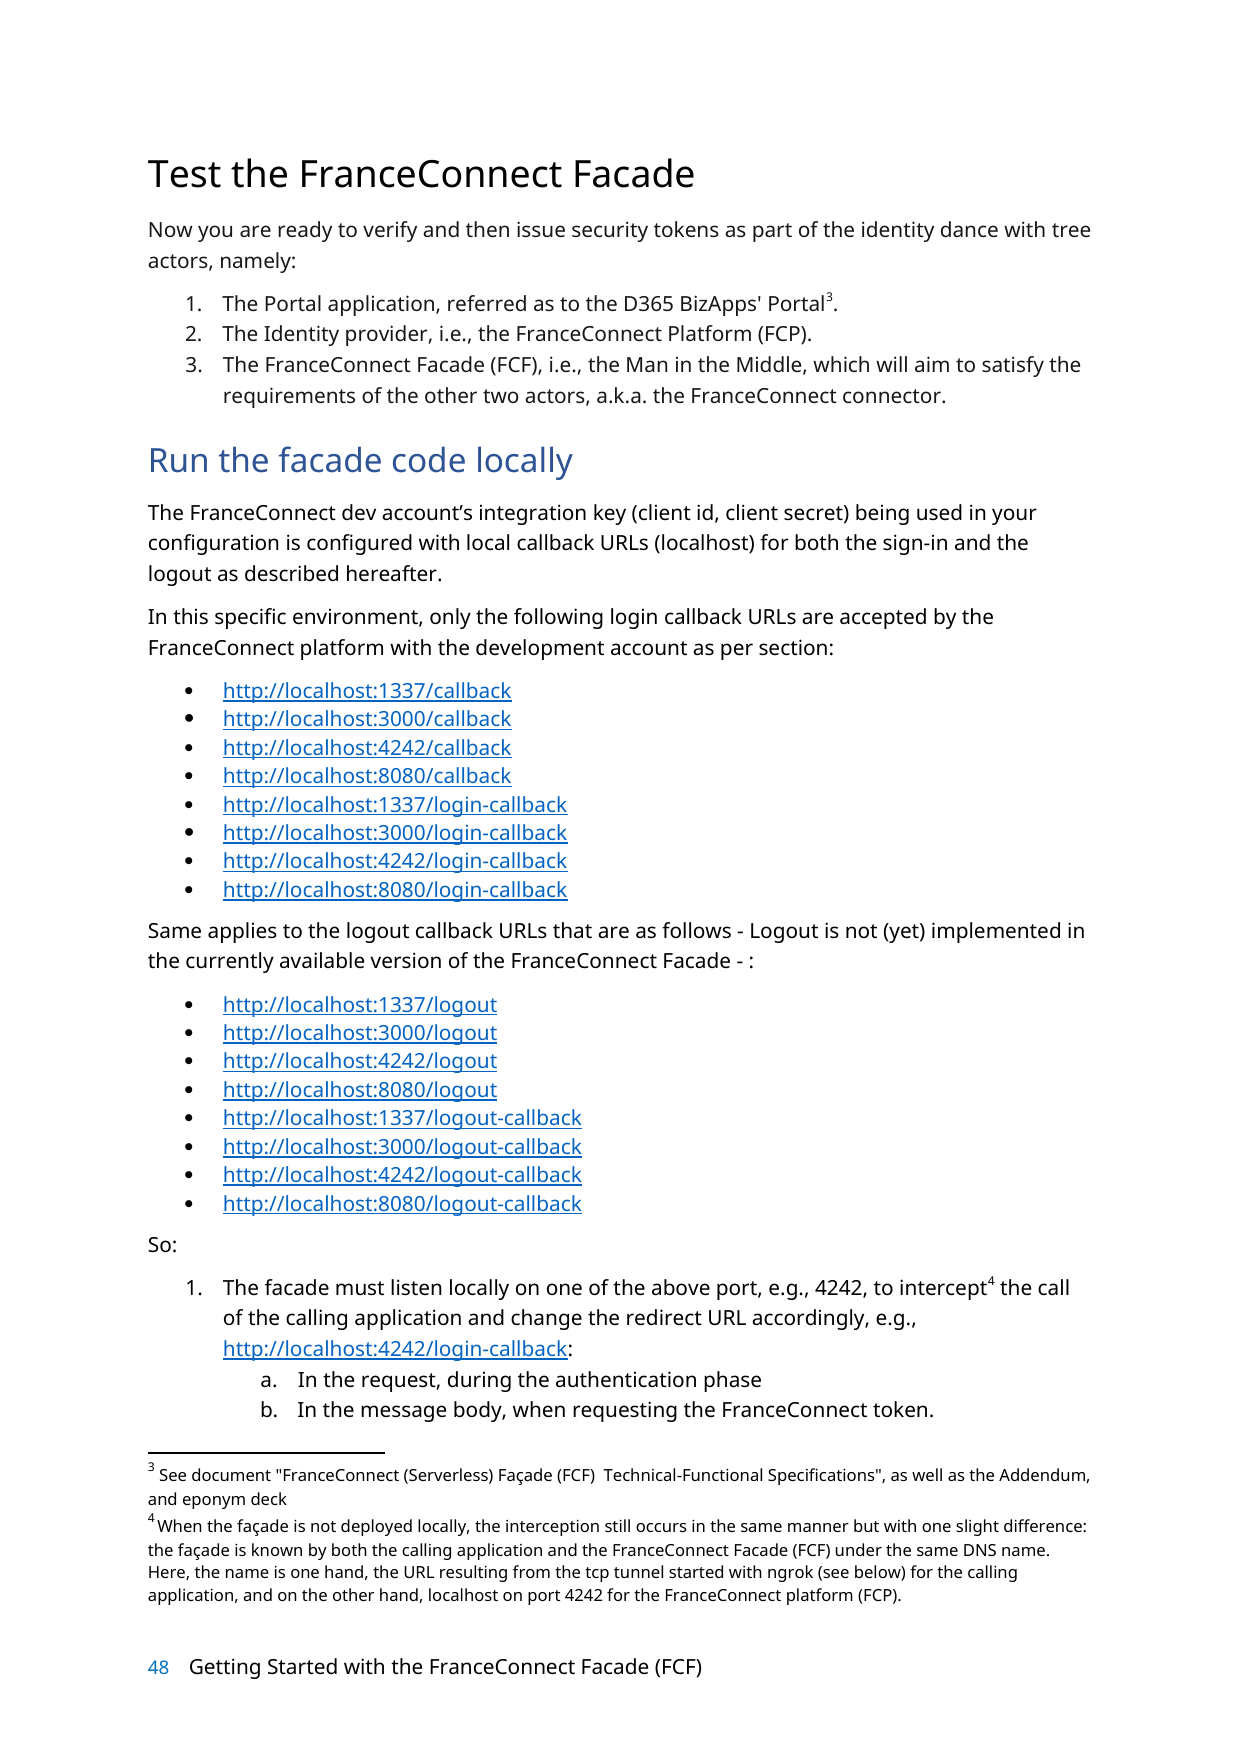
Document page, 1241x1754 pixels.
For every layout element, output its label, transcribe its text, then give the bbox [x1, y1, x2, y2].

list http://localhost:4242/logout [185, 1047, 1093, 1075]
text Same applies to the logout callback URLs that are as follows - Logout is not (yet) implemented in the currently available version of the FranceConnect Facade - : [148, 916, 1093, 975]
list http://localhost:4242/logout-callback [185, 1160, 1093, 1189]
list http://localhost:8080/logout-callback [185, 1189, 1093, 1217]
list http://localhost:3000/callback [185, 704, 1093, 733]
list http://localhost:1337/callback [185, 676, 1093, 704]
list http://localhost:1337/logout-callback [185, 1103, 1093, 1132]
list In the request, during the authentication phase [260, 1365, 1093, 1393]
list http://localhost:1337/login-callback [185, 790, 1093, 818]
text So: [148, 1230, 1093, 1258]
text In this specific environment, only the following login callback URLs are accepted by the FranceConnect platform with the development account as per section: [148, 602, 1093, 661]
list http://localhost:3000/logout [185, 1018, 1093, 1047]
list The Portal application, referred as to the D365 BizApps' Portal. [185, 289, 1093, 317]
subtitle Run the facade code locally [148, 436, 1093, 482]
text The FranceConnect dev account’s integration key (client id, client secret) being used in your configuration is configured with local callback URLs (localhost) for both the sign-in and the logout as described hereafter. [148, 498, 1093, 588]
list The FranceConnect Facade (FCF), i.e., the Man in the Middle, which will aim to satisfy the requirements of the other two actors, a.k.a. the FranceConnect connector. [185, 350, 1093, 409]
list http://localhost:4242/callback [185, 733, 1093, 761]
list http://localhost:1337/logout [185, 990, 1093, 1018]
list http://localhost:8080/callback [185, 761, 1093, 790]
subtitle Test the FranceConnect Facade [148, 148, 1093, 199]
list In the message body, when requesting the FranceConnect token. [260, 1395, 1093, 1424]
list The Identity provider, i.e., the FranceConnect Platform (FCP). [185, 319, 1093, 348]
list http://localhost:8080/logout [185, 1075, 1093, 1103]
list The facade must listen locally on one of the above port, e.g., 4242, to intercept the call of the calling application and change the redirect URL accordingly, e.g., http://localhost:4242/login-callback: [185, 1273, 1093, 1363]
list http://localhost:3000/logout-callback [185, 1132, 1093, 1160]
list http://localhost:8080/login-callback [185, 875, 1093, 903]
text Now you are ready to verify and then issue security tokens as part of the identity dance with tree actors, namely: [148, 215, 1093, 274]
list http://localhost:3000/login-callback [185, 818, 1093, 847]
list http://localhost:4242/login-callback [185, 847, 1093, 875]
